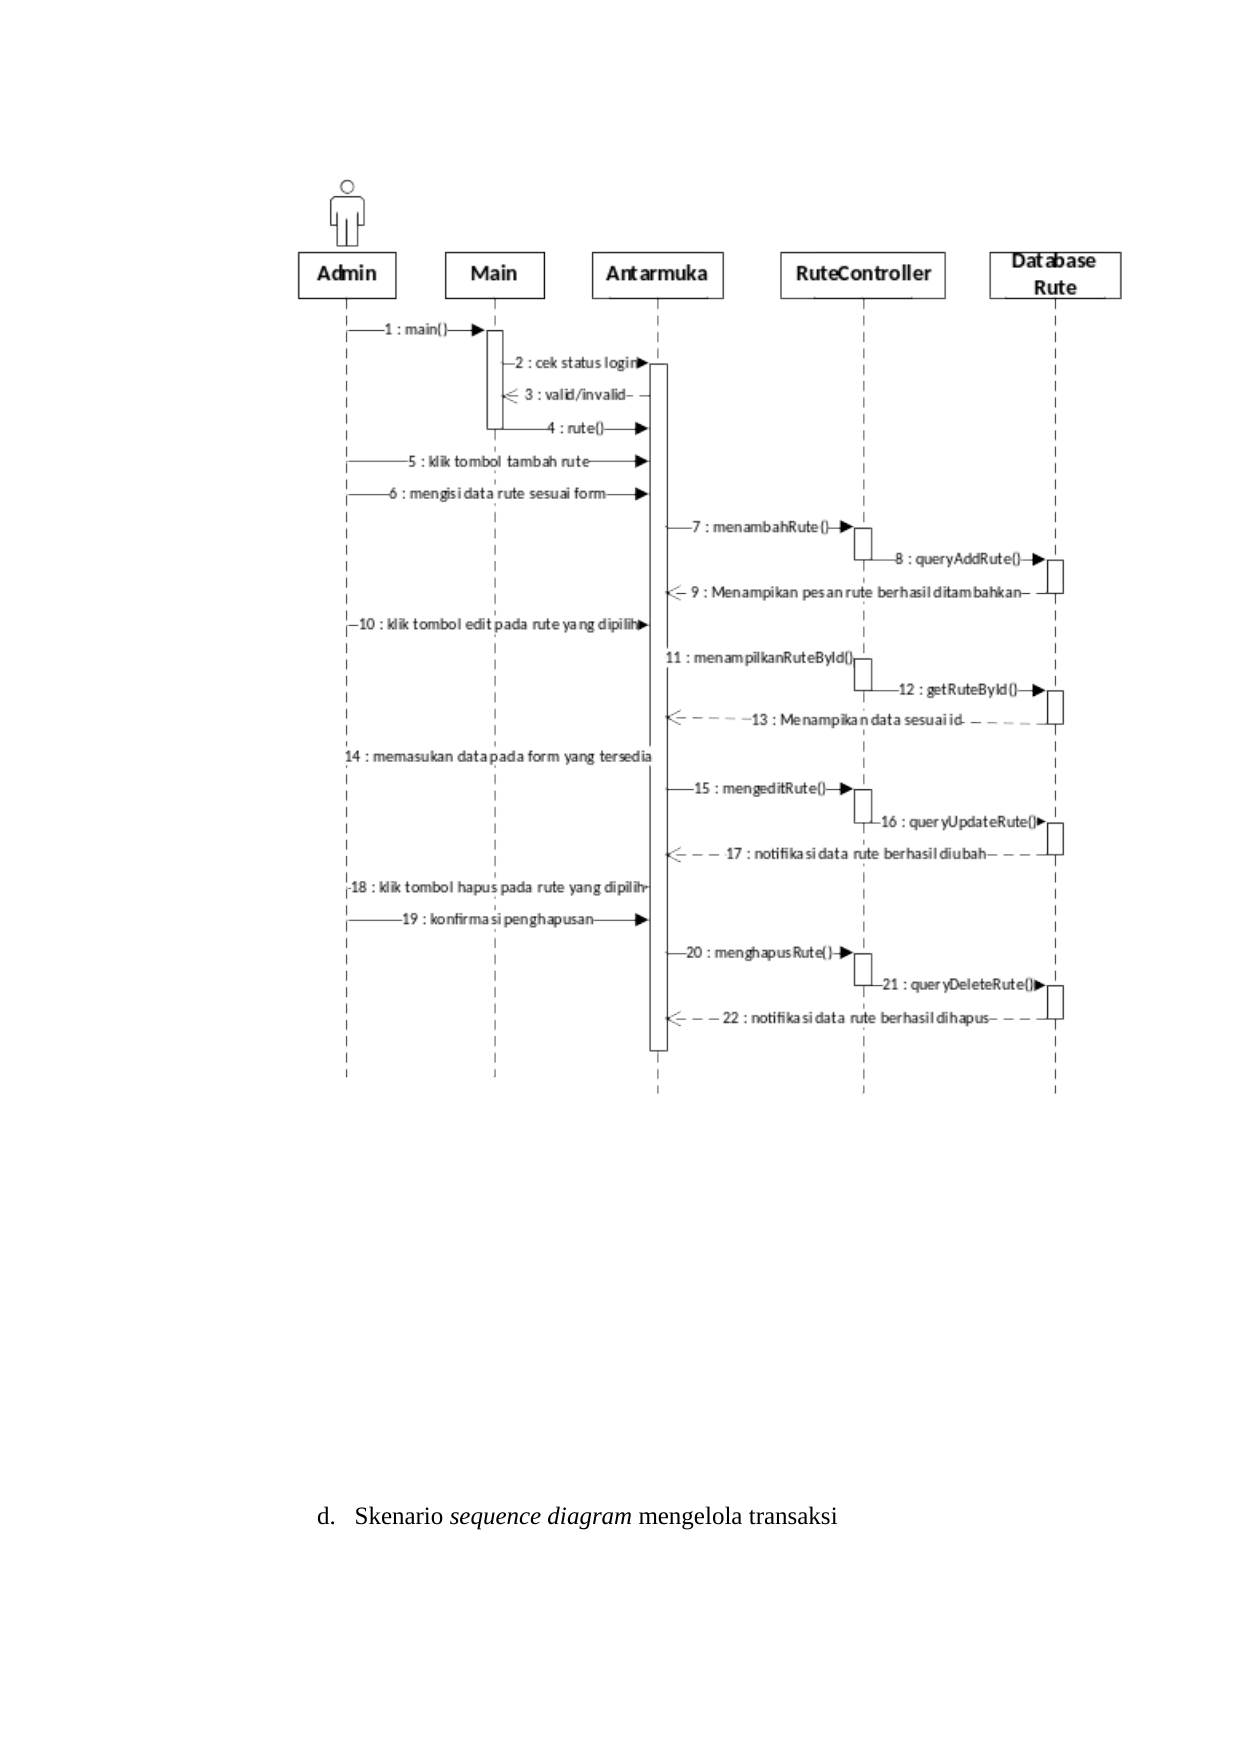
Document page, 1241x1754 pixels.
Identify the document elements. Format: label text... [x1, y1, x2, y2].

list Skenario sequence diagram mengelola transaksi [317, 1501, 1063, 1530]
